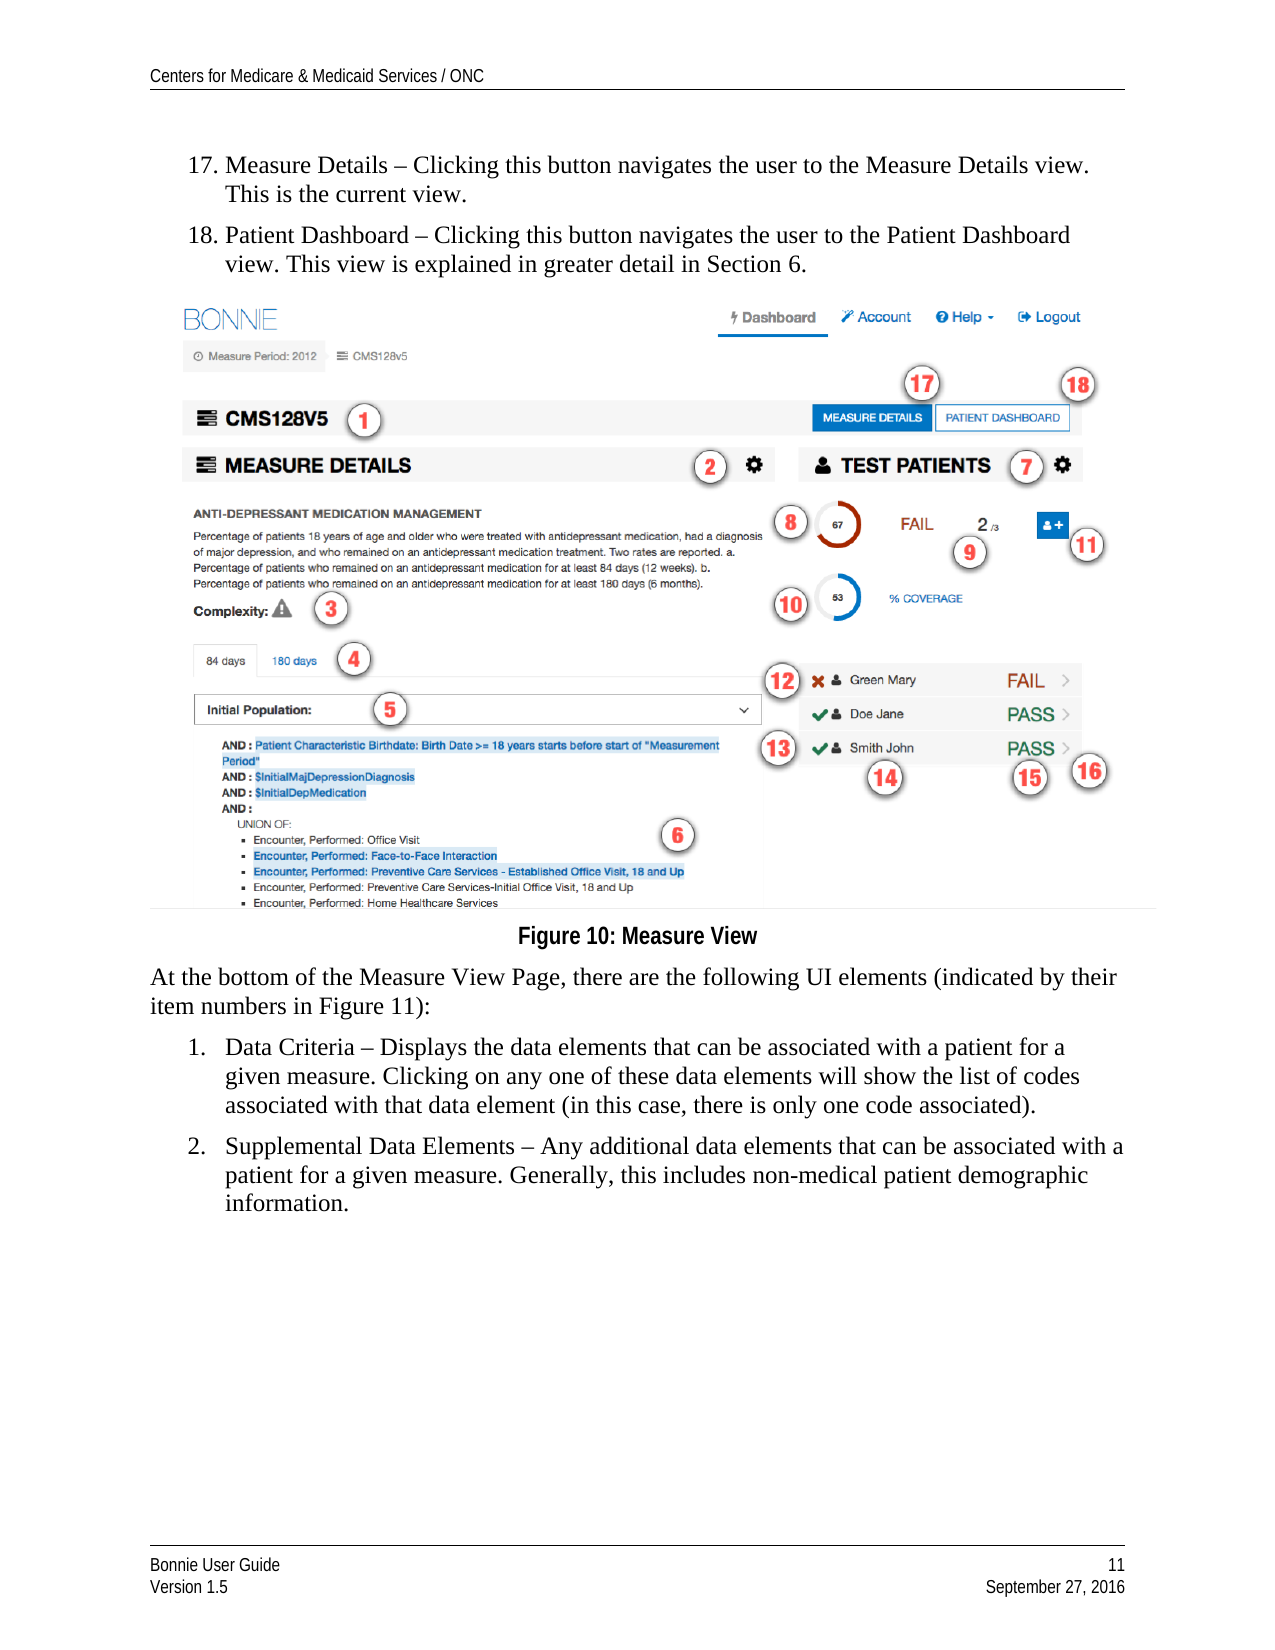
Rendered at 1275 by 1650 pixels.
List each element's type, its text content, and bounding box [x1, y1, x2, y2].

list Patient Dashboard – Clicking this button navigates the user to the Patient Dashboard view. This view is explained in greater detail in Section 6. [187, 220, 1125, 277]
list Supplemental Data Elements – Any additional data elements that can be associated with a patient for a given measure. Generally, this includes non-medical patient demographic information. [187, 1131, 1125, 1217]
list Data Criteria – Displays the data elements that can be associated with a patient for a given measure. Clicking on any one of these data elements will show the list of codes associated with that data element (in this case, there is only one code associated). [187, 1032, 1125, 1118]
list Measure Details – Clicking this button navigates the user to the Measure Details view. This is the current view. [187, 150, 1125, 207]
picture [150, 290, 1157, 909]
